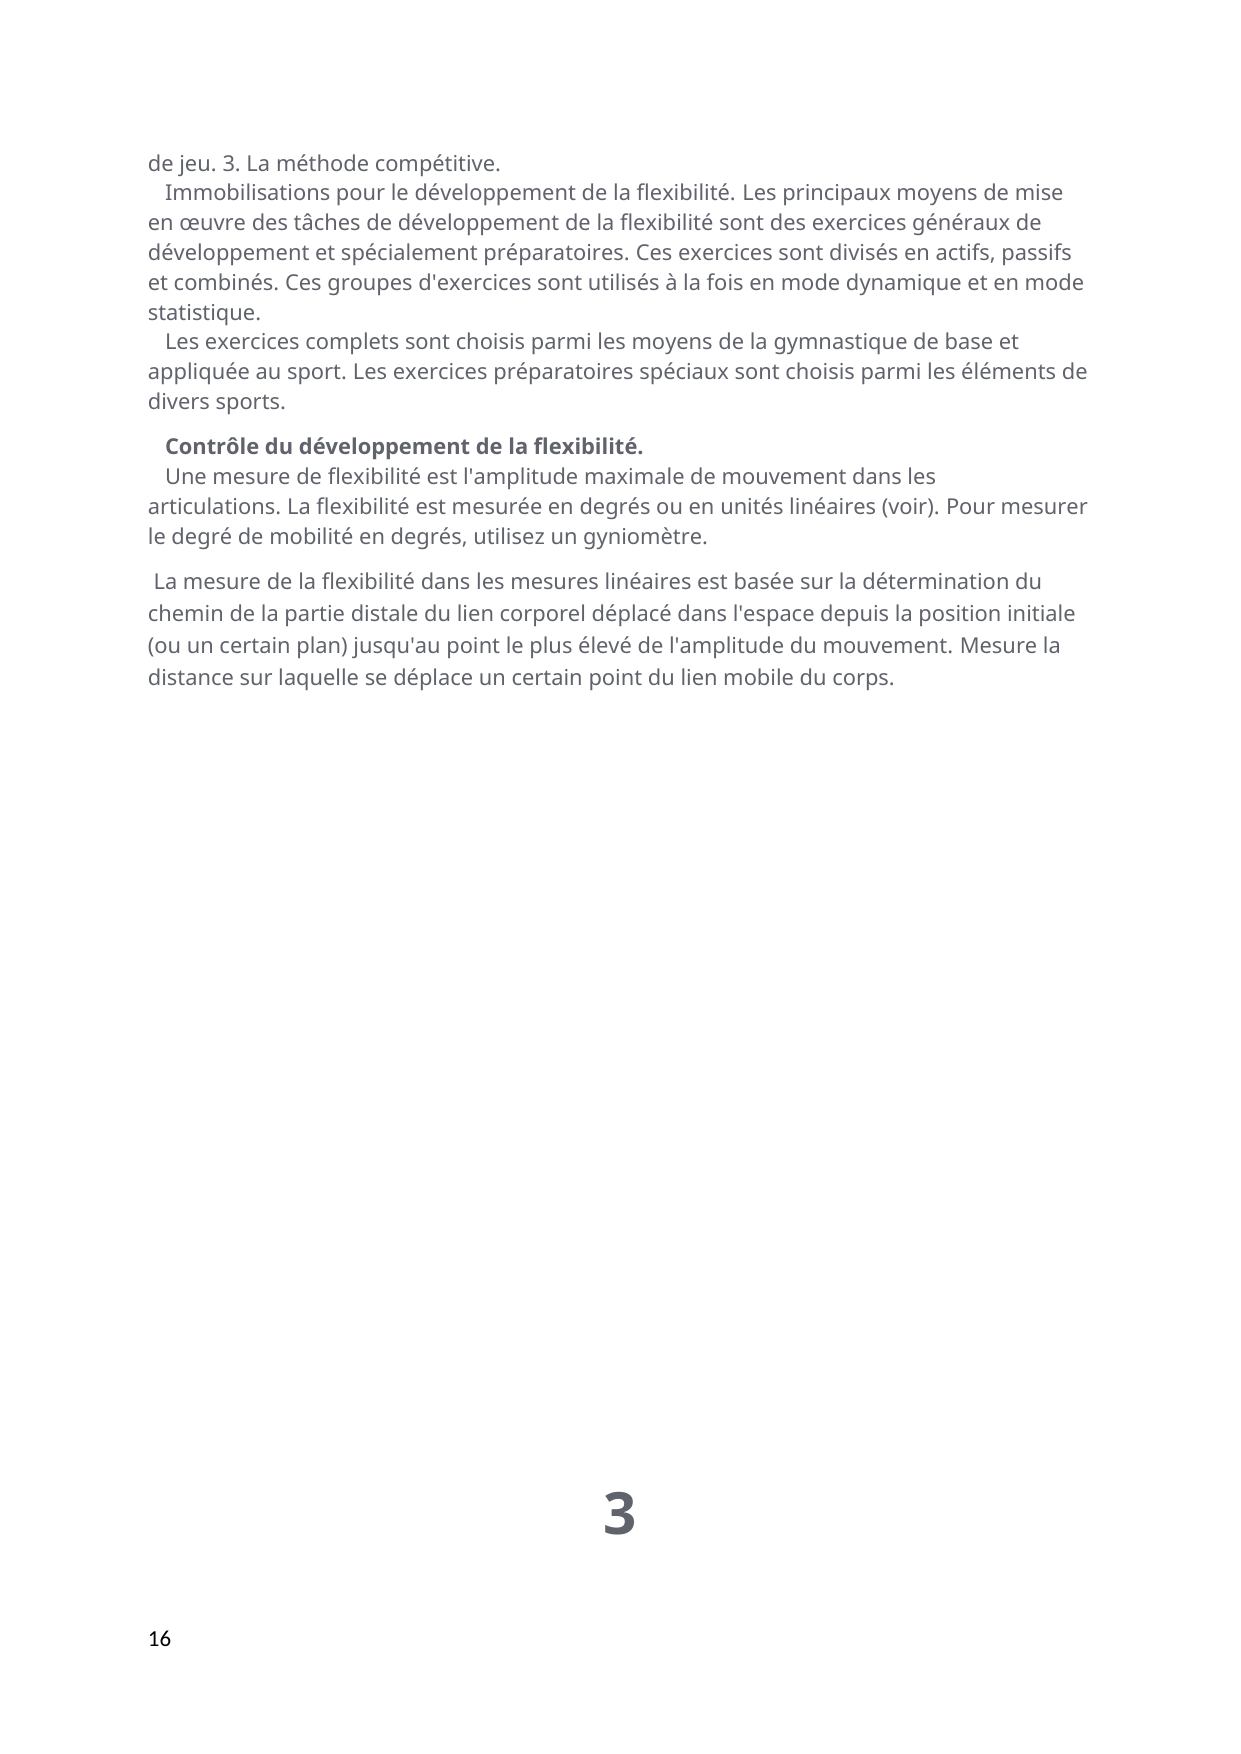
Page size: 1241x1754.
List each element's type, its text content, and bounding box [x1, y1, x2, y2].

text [148, 148, 1093, 416]
text 3 [148, 1472, 1093, 1551]
text Contrôle du développement de la flexibilité. Une mesure de flexibilité est l'amplitude maximale de mouvement dans les articulations. La flexibilité est mesurée en degrés ou en unités linéaires (voir). Pour mesurer le degré de mobilité en degrés, utilisez un gyniomètre. [148, 431, 1093, 551]
text La mesure de la flexibilité dans les mesures linéaires est basée sur la détermination du chemin de la partie distale du lien corporel déplacé dans l'espace depuis la position initiale (ou un certain plan) jusqu'au point le plus élevé de l'amplitude du mouvement. Mesure la distance sur laquelle se déplace un certain point du lien mobile du corps. [148, 566, 1093, 692]
